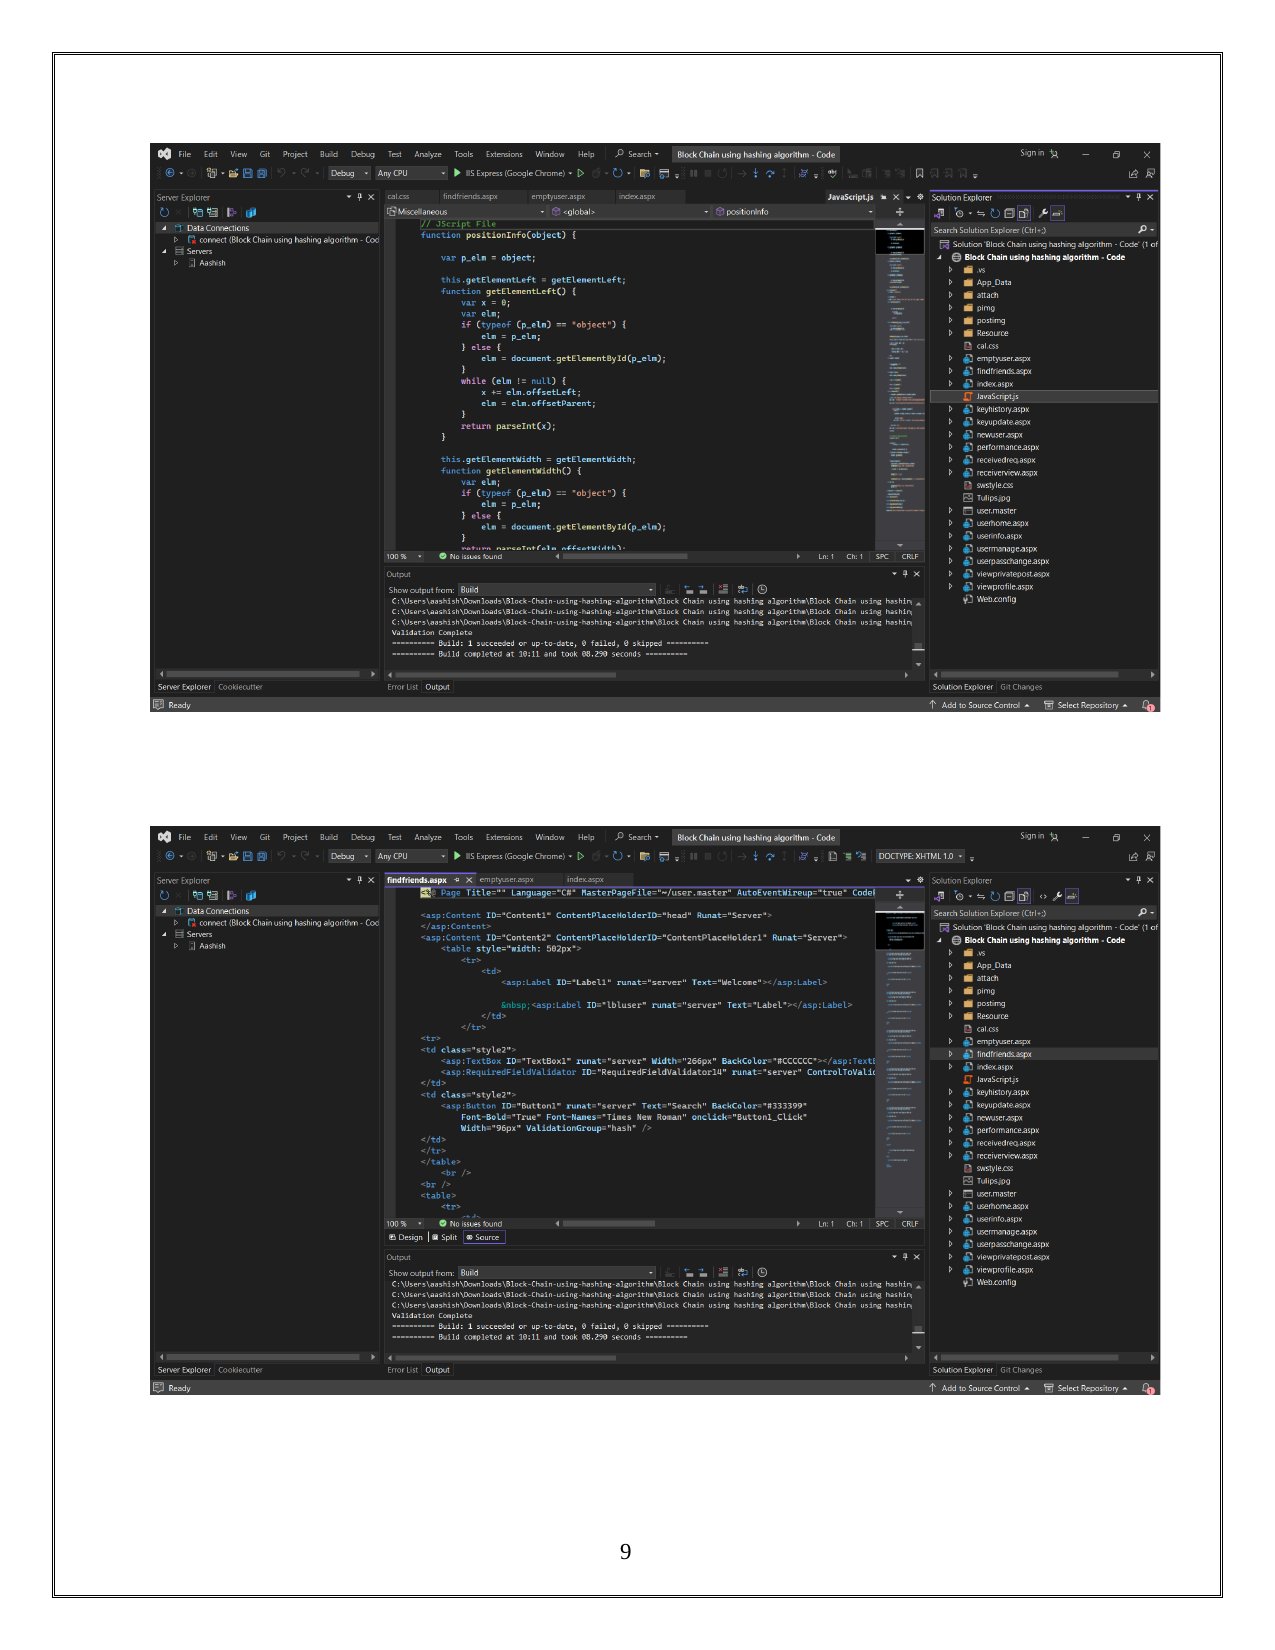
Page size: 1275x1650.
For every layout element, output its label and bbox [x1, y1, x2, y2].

picture [150, 826, 1161, 1395]
picture [150, 143, 1161, 712]
